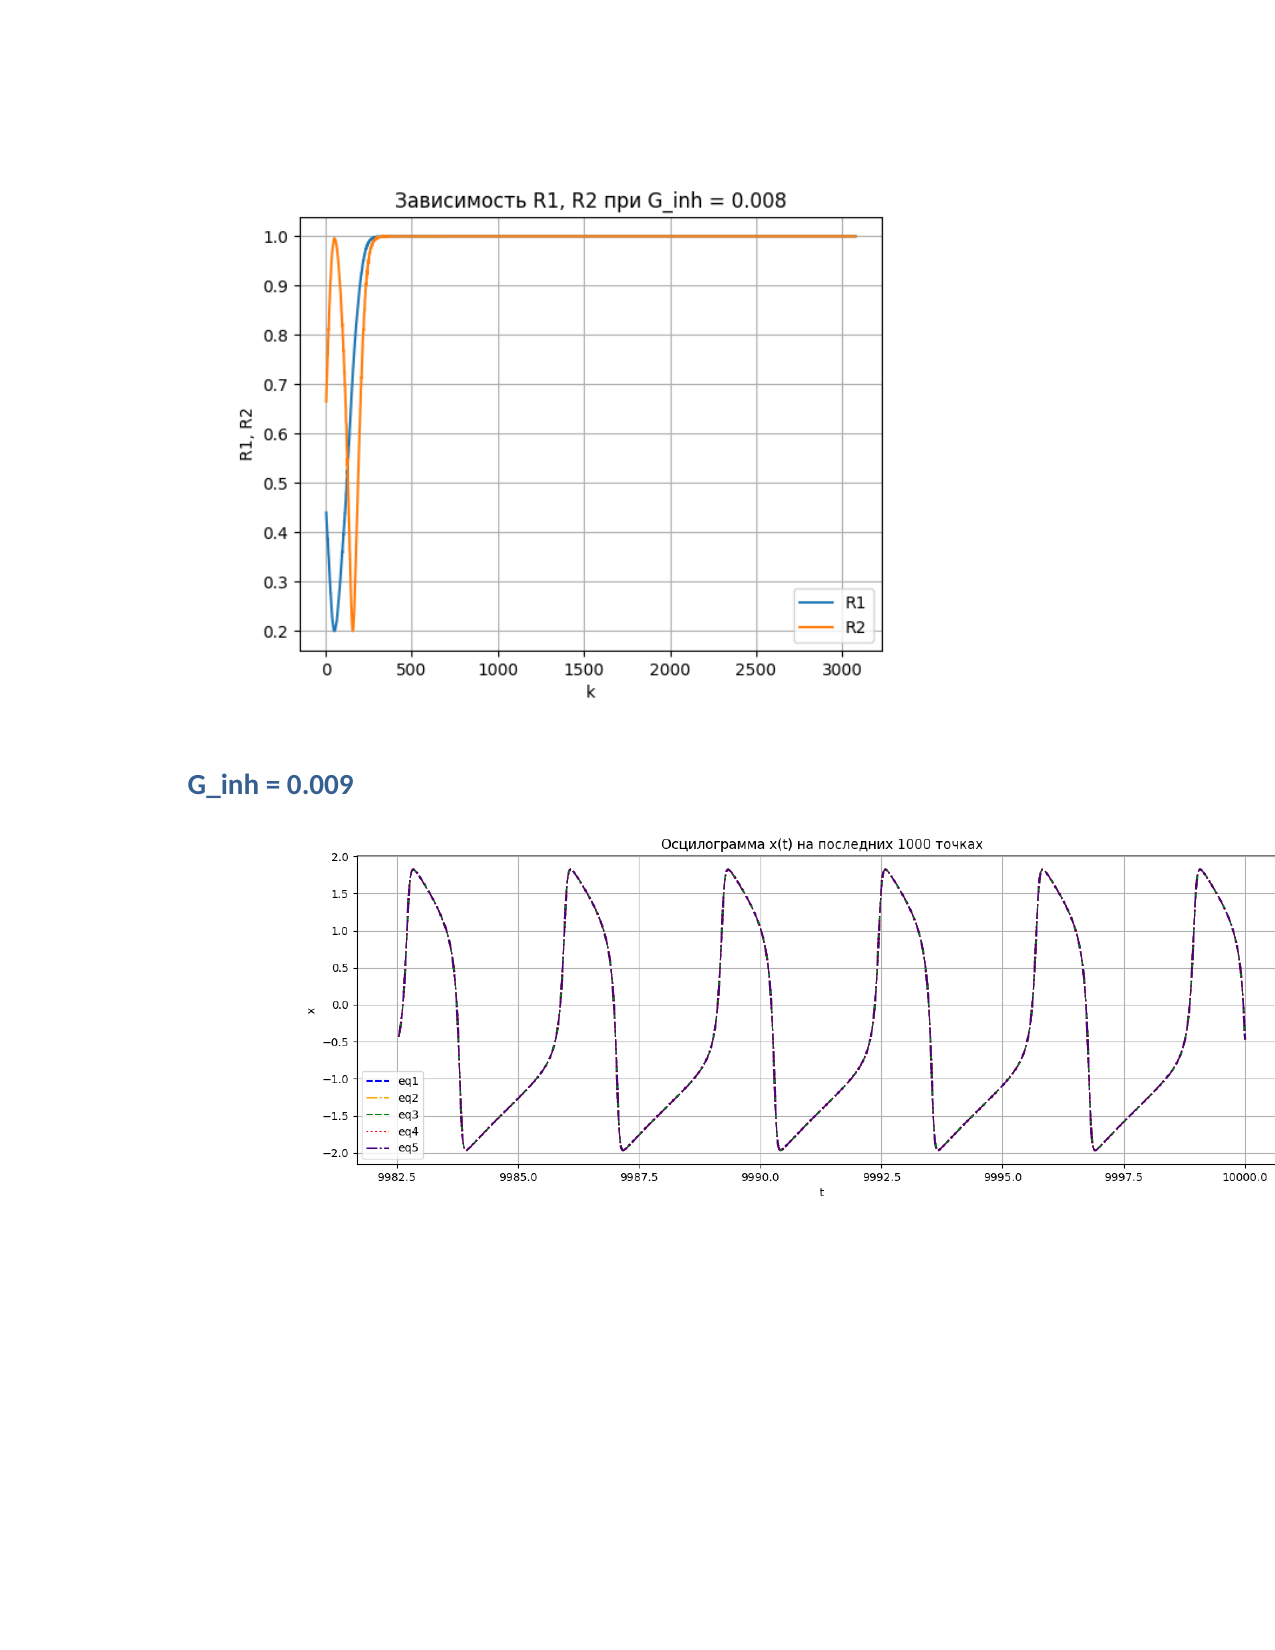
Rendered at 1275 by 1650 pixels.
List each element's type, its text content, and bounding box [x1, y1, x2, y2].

subtitle G_inh = 0.009 [187, 766, 1087, 802]
picture [206, 150, 957, 713]
picture [206, 807, 1275, 1208]
